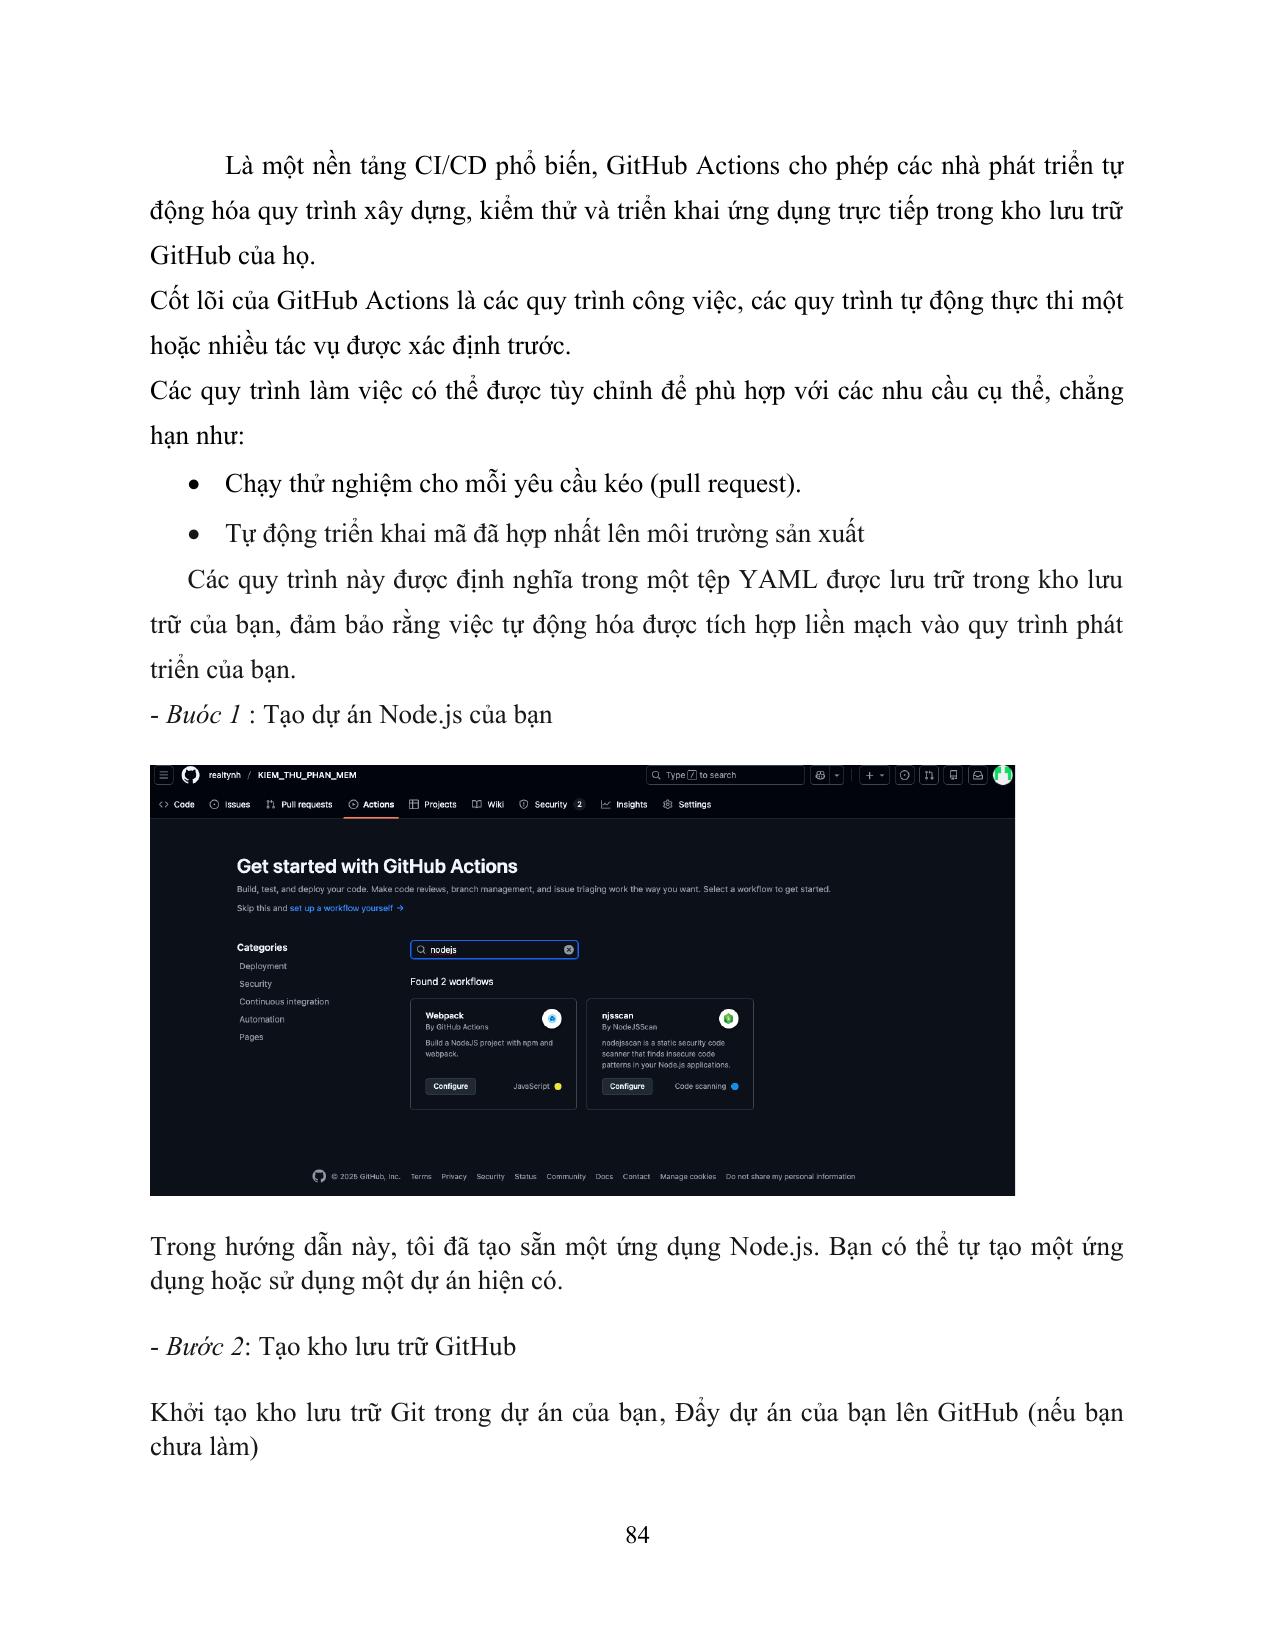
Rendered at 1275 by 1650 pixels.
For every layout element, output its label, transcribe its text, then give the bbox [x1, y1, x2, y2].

list Chạy thử nghiệm cho mỗi yêu cầu kéo (pull request). [187, 465, 1125, 498]
text - Bước 2: Tạo kho lưu trữ GitHub [150, 1331, 1125, 1361]
text Là một nền tảng CI/CD phổ biến, GitHub Actions cho phép các nhà phát triển tự động hóa quy trình xây dựng, kiểm thử và triển khai ứng dụng trực tiếp trong kho lưu trữ GitHub của họ. [150, 150, 1125, 270]
text Các quy trình này được định nghĩa trong một tệp YAML được lưu trữ trong kho lưu trữ của bạn, đảm bảo rằng việc tự động hóa được tích hợp liền mạch vào quy trình phát triển của bạn. [150, 564, 1125, 684]
picture [150, 765, 1016, 1196]
list Tự động triển khai mã đã hợp nhất lên môi trường sản xuất [187, 515, 1125, 548]
text Các quy trình làm việc có thể được tùy chỉnh để phù hợp với các nhu cầu cụ thể, chẳng hạn như: [150, 375, 1125, 450]
text Khởi tạo kho lưu trữ Git trong dự án của bạn, Đẩy dự án của bạn lên GitHub (nếu bạn chưa làm) [150, 1397, 1125, 1462]
text Trong hướng dẫn này, tôi đã tạo sẵn một ứng dụng Node.js. Bạn có thể tự tạo một ứng dụng hoặc sử dụng một dự án hiện có. [150, 1231, 1125, 1296]
text Cốt lõi của GitHub Actions là các quy trình công việc, các quy trình tự động thực thi một hoặc nhiều tác vụ được xác định trước. [150, 285, 1125, 360]
text - Buóc 1 : Tạo dự án Node.js của bạn [150, 699, 1125, 729]
